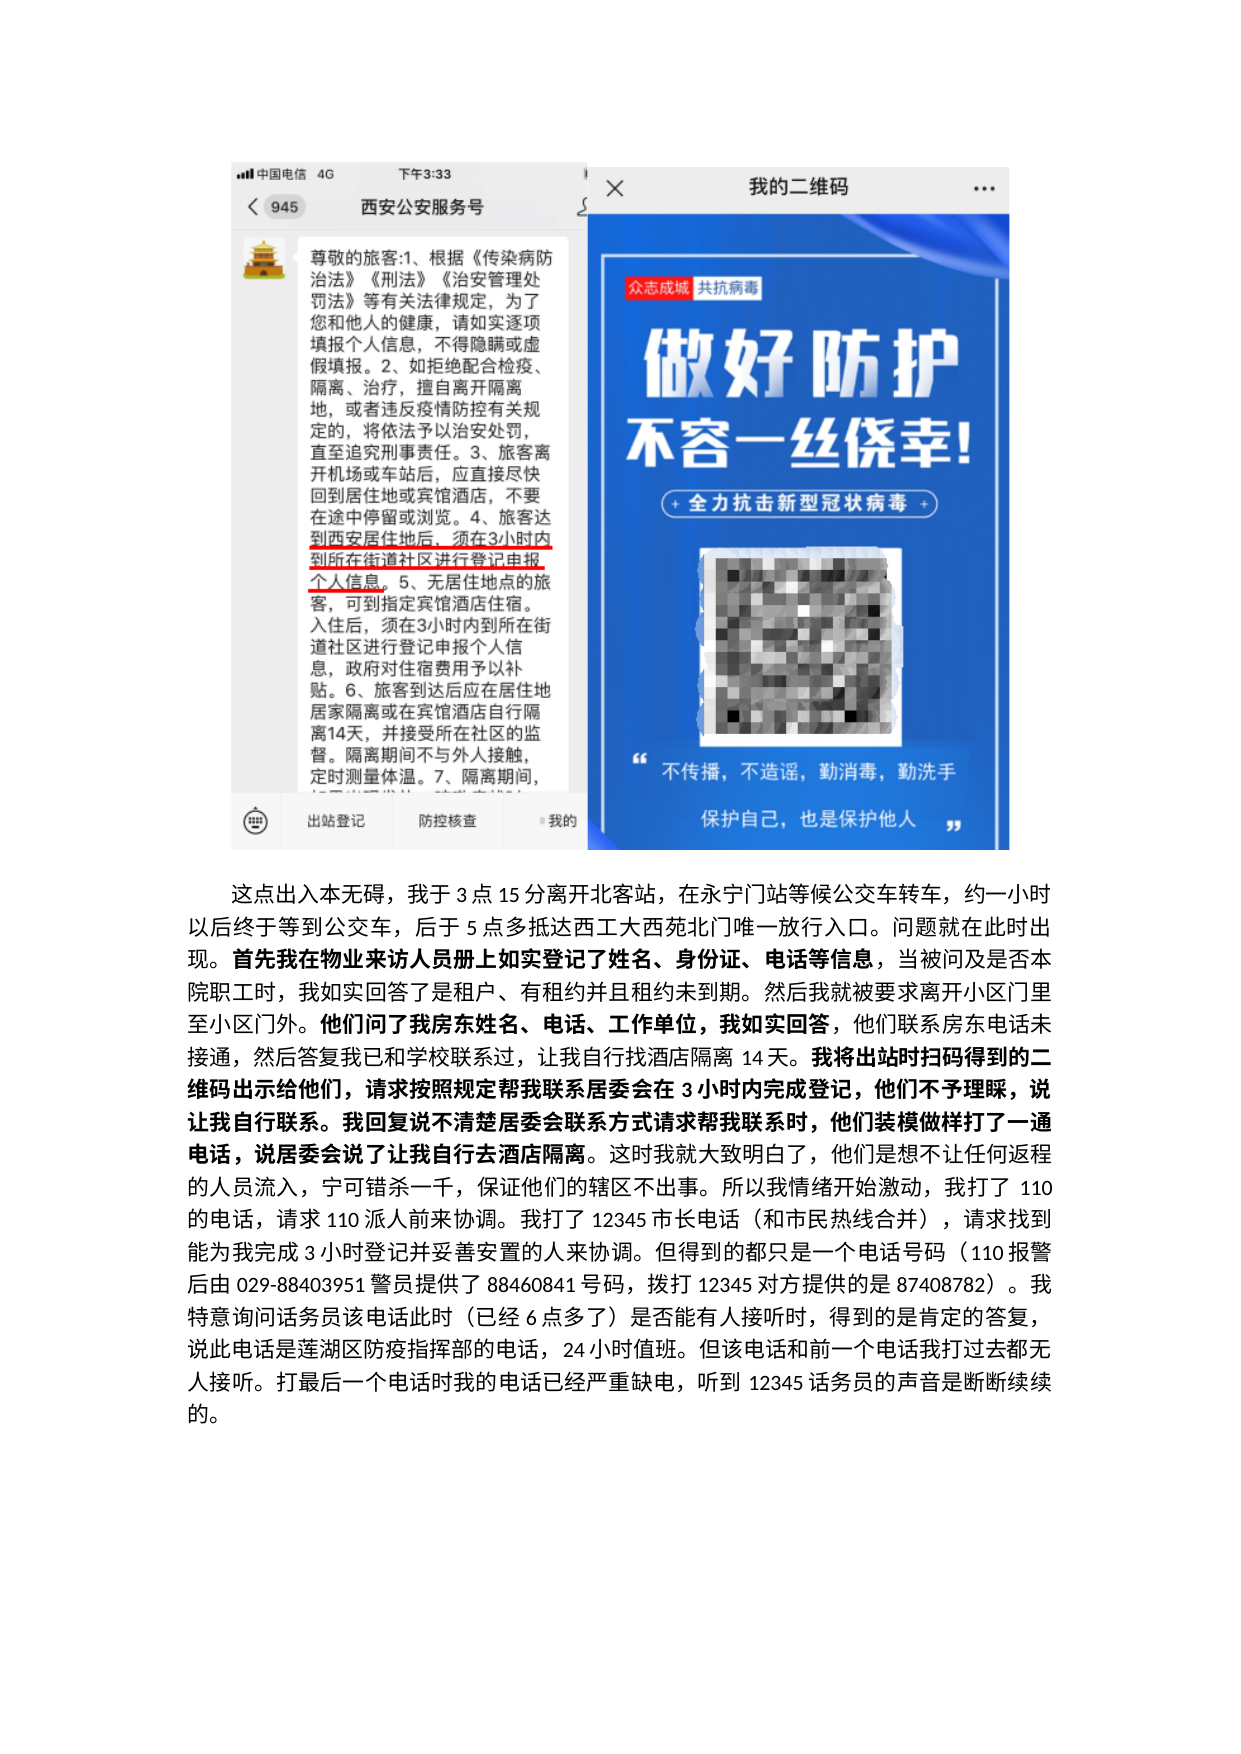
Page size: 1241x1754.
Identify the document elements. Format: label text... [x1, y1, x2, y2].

picture [231, 162, 1010, 850]
text 这点出入本无碍，我于3点15分离开北客站，在永宁门站等候公交车转车，约一小时以后终于等到公交车，后于5点多抵达西工大西苑北门唯一放行入口。问题就在此时出现。首先我在物业来访人员册上如实登记了姓名、身份证、电话等信息，当被问及是否本院职工时，我如实回答了是租户、有租约并且租约未到期。然后我就被要求离开小区门里至小区门外。他们问了我房东姓名、电话、工作单位，我如实回答，他们联系房东电话未接通，然后答复我已和学校联系过，让我自行找酒店隔离14天。我将出站时扫码得到的二维码出示给他们，请求按照规定帮我联系居委会在3小时内完成登记，他们不予理睬，说让我自行联系。我回复说不清楚居委会联系方式请求帮我联系时，他们装模做样打了一通电话，说居委会说了让我自行去酒店隔离。这时我就大致明白了，他们是想不让任何返程的人员流入，宁可错杀一千，保证他们的辖区不出事。所以我情绪开始激动，我打了110的电话，请求110派人前来协调。我打了12345市长电话（和市民热线合并），请求找到能为我完成3小时登记并妥善安置的人来协调。但得到的都只是一个电话号码（110报警后由029-88403951警员提供了88460841号码，拨打12345对方提供的是87408782）。我特意询问话务员该电话此时（已经6点多了）是否能有人接听时，得到的是肯定的答复，说此电话是莲湖区防疫指挥部的电话，24小时值班。但该电话和前一个电话我打过去都无人接听。打最后一个电话时我的电话已经严重缺电，听到12345话务员的声音是断断续续的。 [187, 877, 1053, 1429]
